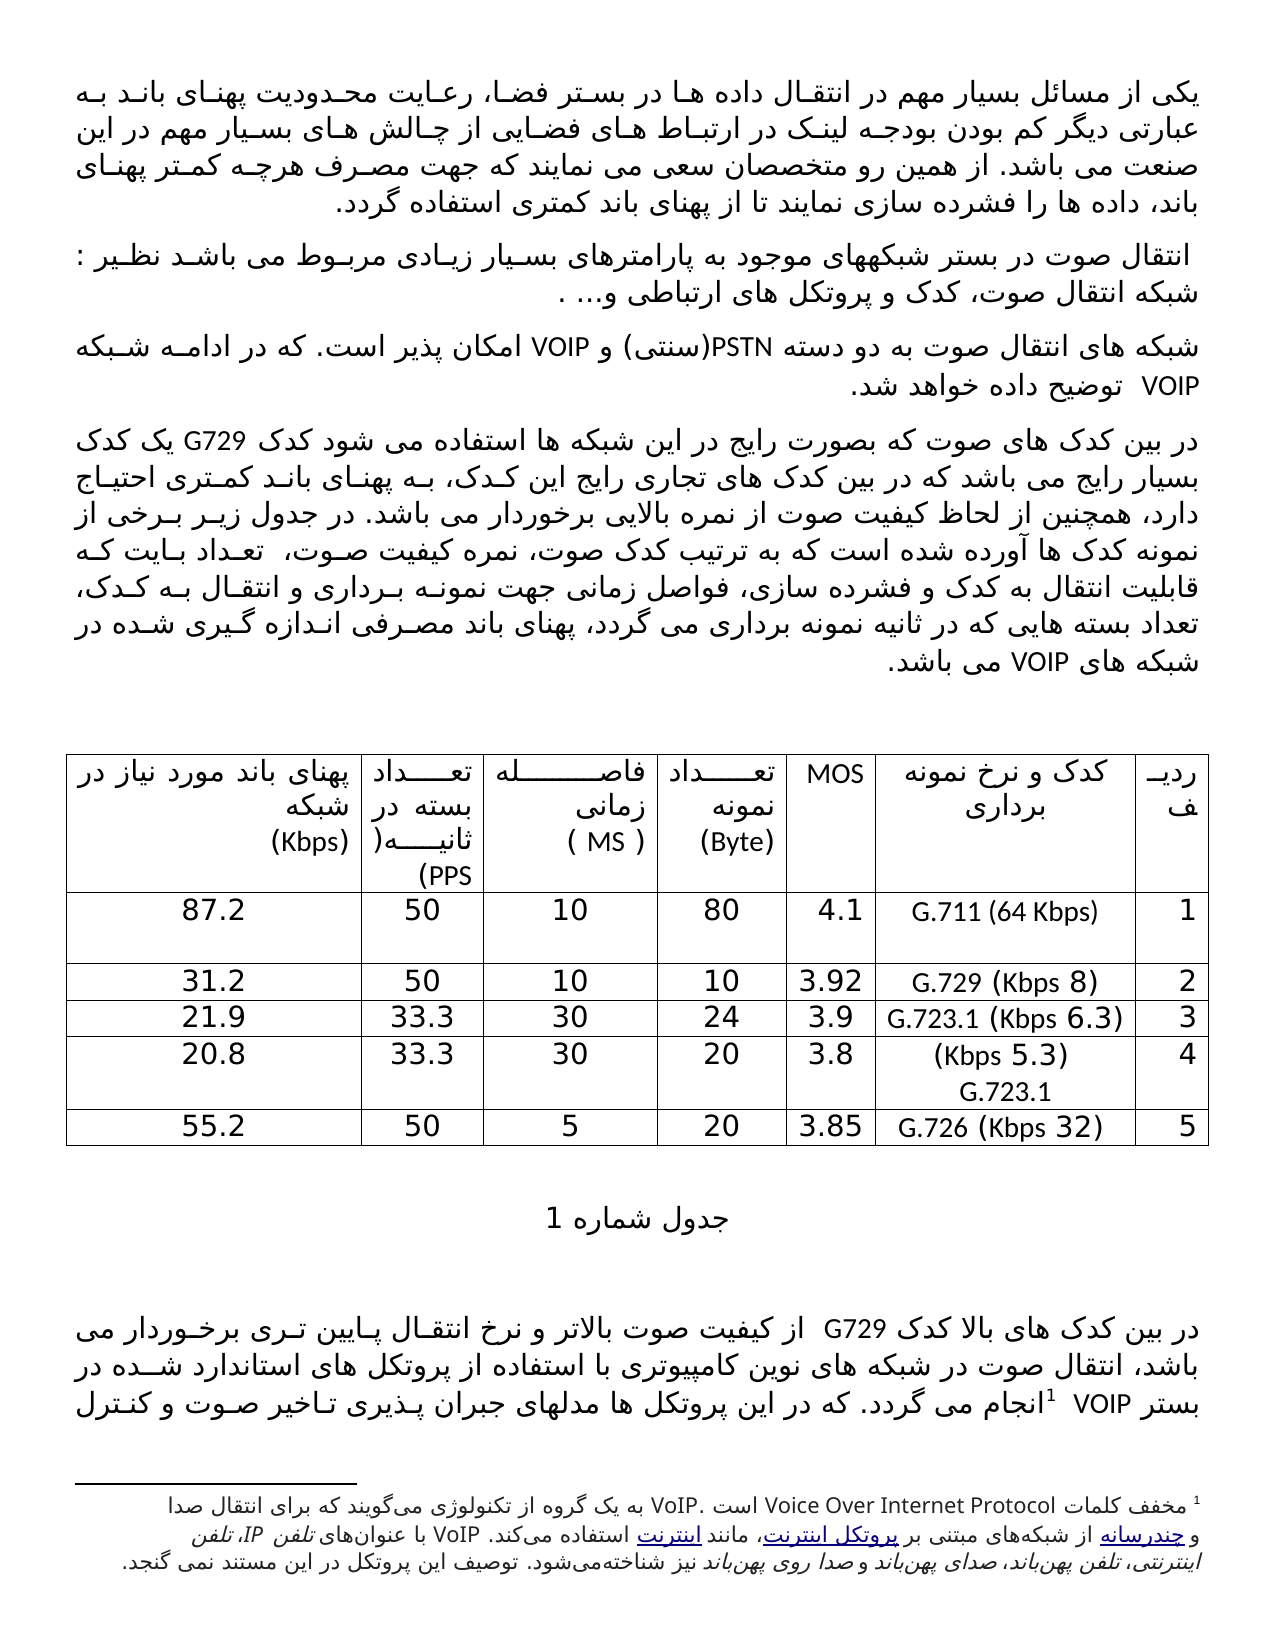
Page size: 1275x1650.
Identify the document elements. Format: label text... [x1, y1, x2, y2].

table_cell 10 [484, 893, 657, 963]
table_cell (6.3 Kbps) G.723.1 [876, 1001, 1135, 1036]
table_header کدک و نرخ نمونه برداری [876, 755, 1135, 892]
table_header تعداد نمونه (Byte) [658, 755, 786, 892]
table_cell 20 [658, 1037, 786, 1108]
table_cell (8 Kbps) G.729 [876, 964, 1135, 999]
table_cell 3.85 [787, 1110, 875, 1145]
table_header ردیف [1136, 755, 1208, 892]
table_cell 24 [658, 1001, 786, 1036]
table_cell 3 [1136, 1001, 1208, 1036]
table_cell 55.2 [67, 1110, 361, 1145]
table_header MOS [787, 755, 875, 892]
text انتقال صوت در بستر شبکههای موجود به پارامترهای بسیار زیادی مربوط می باشد نظیر : شبکه انتقال صوت، کدک و پروتکل های ارتباطی و... . [75, 238, 1200, 309]
table_cell (5.3 Kbps) G.723.1 [876, 1037, 1135, 1108]
table_cell 20 [658, 1110, 786, 1145]
table_cell 3.92 [787, 964, 875, 999]
table_cell 80 [658, 893, 786, 963]
table_cell 3.8 [787, 1037, 875, 1108]
table_cell 33.3 [362, 1037, 483, 1108]
table_cell 30 [484, 1037, 657, 1108]
text جدول شماره 1 [75, 1201, 1200, 1235]
table_cell 87.2 [67, 893, 361, 963]
table_cell 5 [1136, 1110, 1208, 1145]
table_cell 50 [362, 964, 483, 999]
table_cell 2 [1136, 964, 1208, 999]
table_cell 20.8 [67, 1037, 361, 1108]
table_cell 50 [362, 893, 483, 963]
table_cell 10 [658, 964, 786, 999]
table_cell 1 [1136, 893, 1208, 963]
table_cell 4 [1136, 1037, 1208, 1108]
text شبکه های انتقال صوت به دو دسته PSTN(سنتی) و VOIP امکان پذیر است. که در ادامه شبکه VOIP توضیح داده خواهد شد. [75, 328, 1200, 402]
table_cell 21.9 [67, 1001, 361, 1036]
table_cell 30 [484, 1001, 657, 1036]
table_header تعداد بسته در ثانیه(PPS) [362, 755, 483, 892]
table_cell 31.2 [67, 964, 361, 999]
table_cell 33.3 [362, 1001, 483, 1036]
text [75, 1310, 1200, 1420]
table_cell 5 [484, 1110, 657, 1145]
table_cell 3.9 [787, 1001, 875, 1036]
table_cell G.711 (64 Kbps) [876, 893, 1135, 963]
table_cell 4.1 [787, 893, 875, 963]
table_cell (32 Kbps) G.726 [876, 1110, 1135, 1145]
table_header فاصله زمانی ( MS ) [484, 755, 657, 892]
table_cell 50 [362, 1110, 483, 1145]
table_cell 10 [484, 964, 657, 999]
text یکی از مسائل بسیار مهم در انتقال داده ها در بستر فضا، رعایت محدودیت پهنای باند به عبارتی دیگر کم بودن بودجه لینک در ارتباط های فضایی از چالش های بسیار مهم در این صنعت می باشد. از همین رو متخصصان سعی می نمایند که جهت مصرف هرچه کمتر پهنای باند، داده ها را فشرده سازی نمایند تا از پهنای باند کمتری استفاده گردد. [75, 75, 1200, 219]
table_header پهنای باند مورد نیاز در شبکه (Kbps) [67, 755, 361, 892]
text در بین کدک های صوت که بصورت رایج در این شبکه ها استفاده می شود کدک G729 یک کدک بسیار رایج می باشد که در بین کدک های تجاری رایج این کدک، به پهنای باند کمتری احتیاج دارد، همچنین از لحاظ کیفیت صوت از نمره بالایی برخوردار می باشد. در جدول زیر برخی از نمونه کدک ها آورده شده است که به ترتیب کدک صوت، نمره کیفیت صوت، تعداد بایت که قابلیت انتقال به کدک و فشرده سازی، فواصل زمانی جهت نمونه برداری و انتقال به کدک، تعداد بسته هایی که در ثانیه نمونه برداری می گردد، پهنای باند مصرفی اندازه گیری شده در شبکه های VOIP می باشد. [75, 422, 1200, 679]
